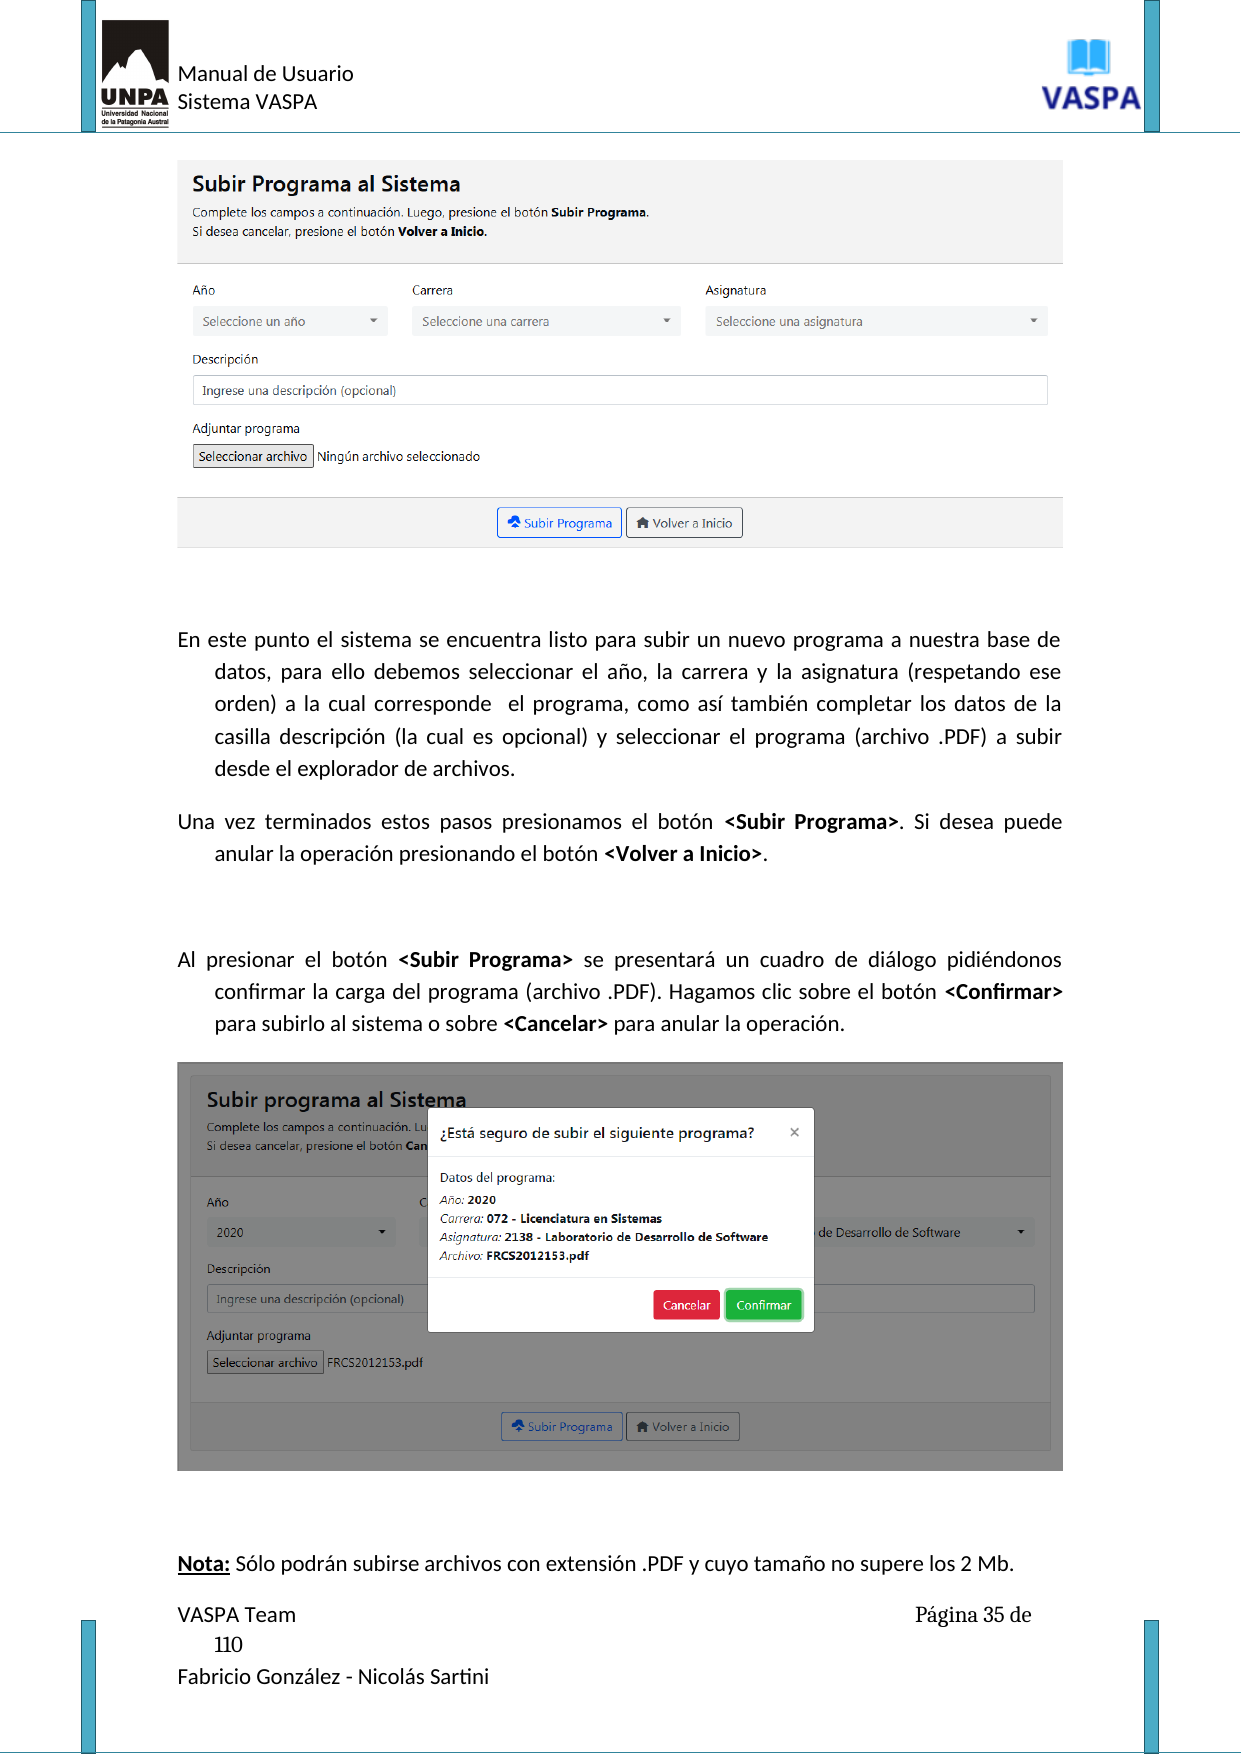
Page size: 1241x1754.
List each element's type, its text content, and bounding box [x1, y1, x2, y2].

picture [1036, 19, 1146, 129]
text Al presionar el botón <Subir Programa> se presentará un cuadro de diálogo pidiéndonos confirmar la carga del programa (archivo .PDF). Hagamos clic sobre el botón <Confirmar> para subirlo al sistema o sobre <Cancelar> para anular la operación. [177, 945, 1063, 1038]
text Una vez terminados estos pasos presionamos el botón <Subir Programa>. Si desea puede anular la operación presionando el botón <Volver a Inicio>. [177, 807, 1063, 867]
picture [177, 1062, 1063, 1471]
picture [177, 160, 1063, 548]
text Nota: Sólo podrán subirse archivos con extensión .PDF y cuyo tamaño no supere los 2 Mb. [177, 1549, 1063, 1577]
picture [100, 18, 170, 129]
text En este punto el sistema se encuentra listo para subir un nuevo programa a nuestra base de datos, para ello debemos seleccionar el año, la carrera y la asignatura (respetando ese orden) a la cual corresponde el programa, como así también completar los datos de la casilla descripción (la cual es opcional) y seleccionar el programa (archivo .PDF) a subir desde el explorador de archivos. [177, 625, 1063, 782]
